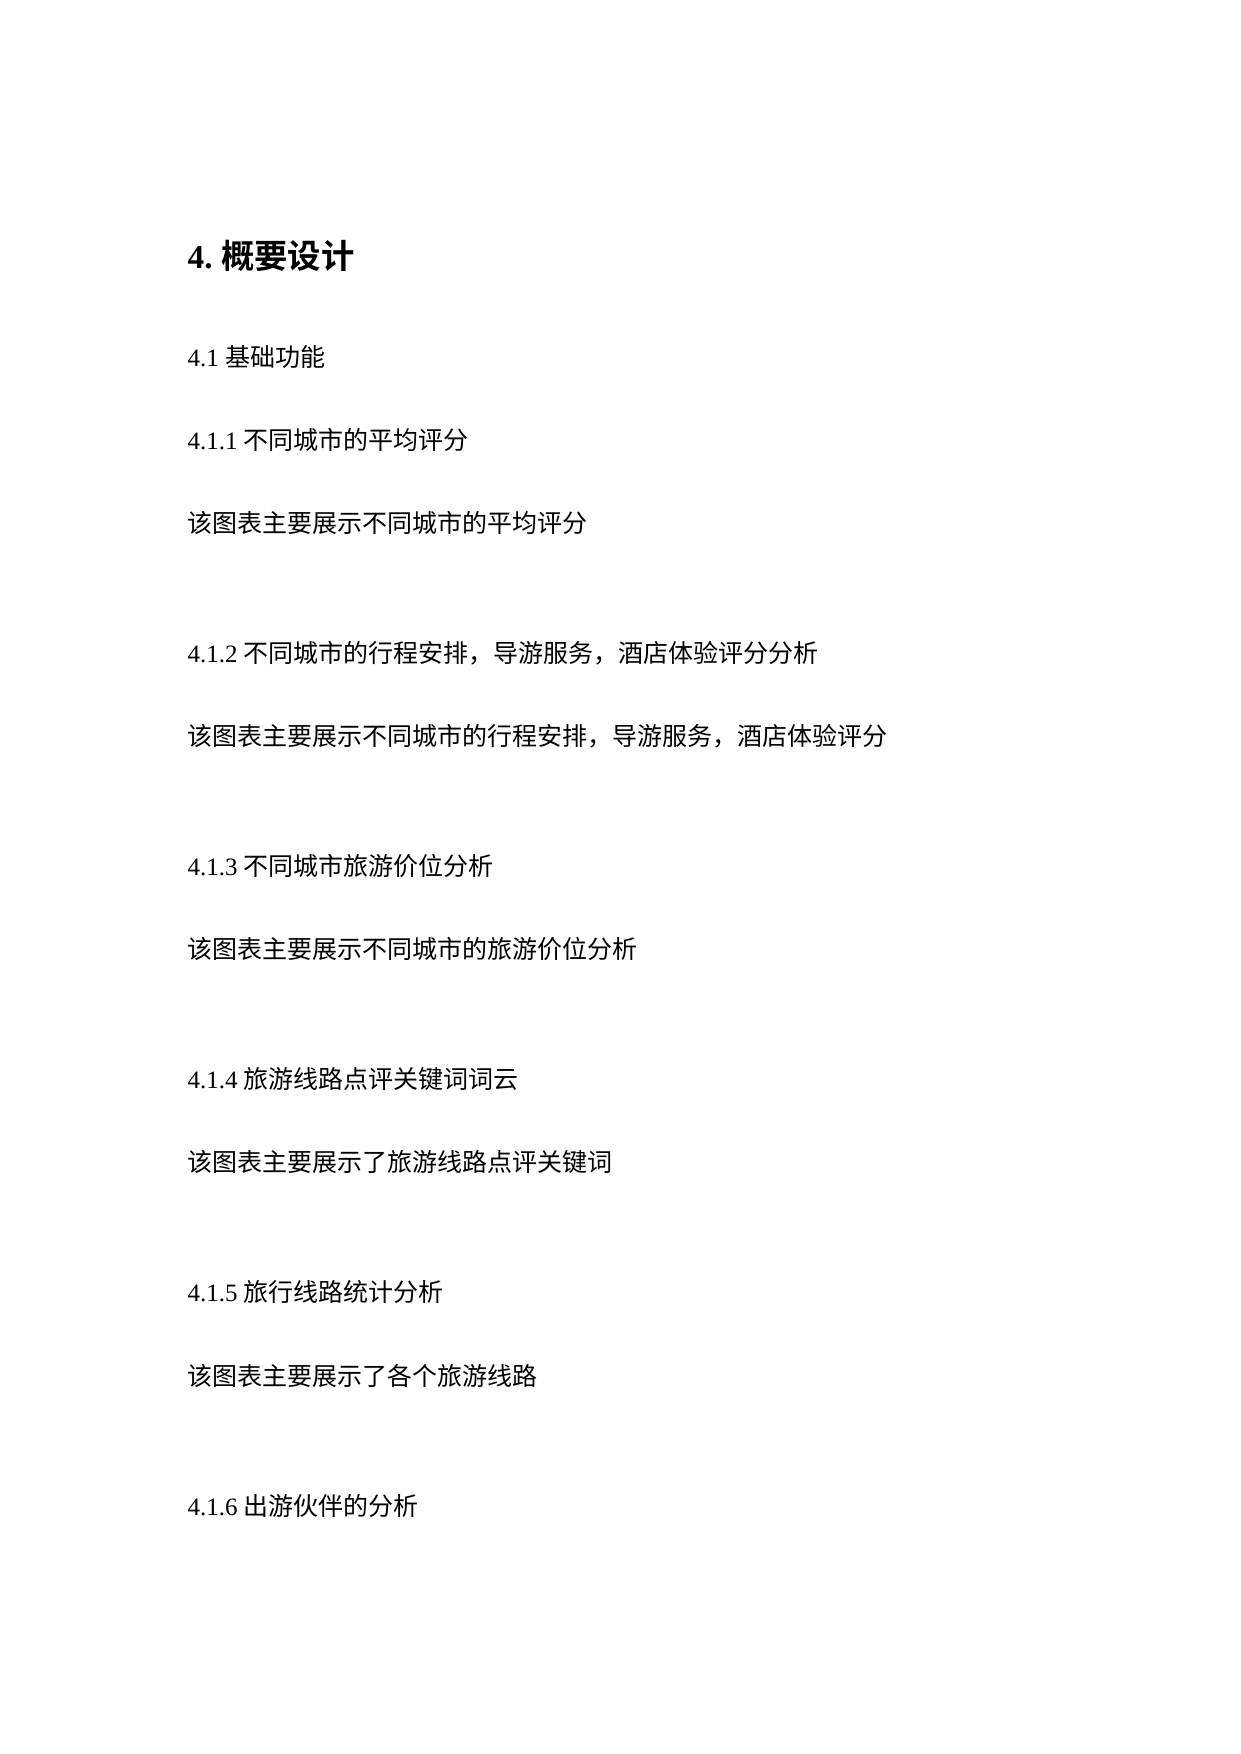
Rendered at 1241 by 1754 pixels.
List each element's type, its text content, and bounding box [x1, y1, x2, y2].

text 该图表主要展示不同城市的行程安排，导游服务，酒店体验评分 [187, 702, 1053, 767]
text 该图表主要展示了各个旅游线路 [187, 1342, 1053, 1407]
text 4.1 基础功能 [187, 323, 1053, 388]
text 该图表主要展示不同城市的平均评分 [187, 489, 1053, 554]
text 4.1.4 旅游线路点评关键词词云 [187, 1045, 1053, 1110]
text 该图表主要展示不同城市的旅游价位分析 [187, 915, 1053, 980]
text 4.1.2 不同城市的行程安排，导游服务，酒店体验评分分析 [187, 619, 1053, 684]
subtitle 4. 概要设计 [187, 221, 1053, 286]
text 4.1.6 出游伙伴的分析 [187, 1472, 1053, 1537]
text 该图表主要展示了旅游线路点评关键词 [187, 1128, 1053, 1193]
text 4.1.3 不同城市旅游价位分析 [187, 832, 1053, 897]
text 4.1.1 不同城市的平均评分 [187, 406, 1053, 471]
text 4.1.5 旅行线路统计分析 [187, 1258, 1053, 1323]
